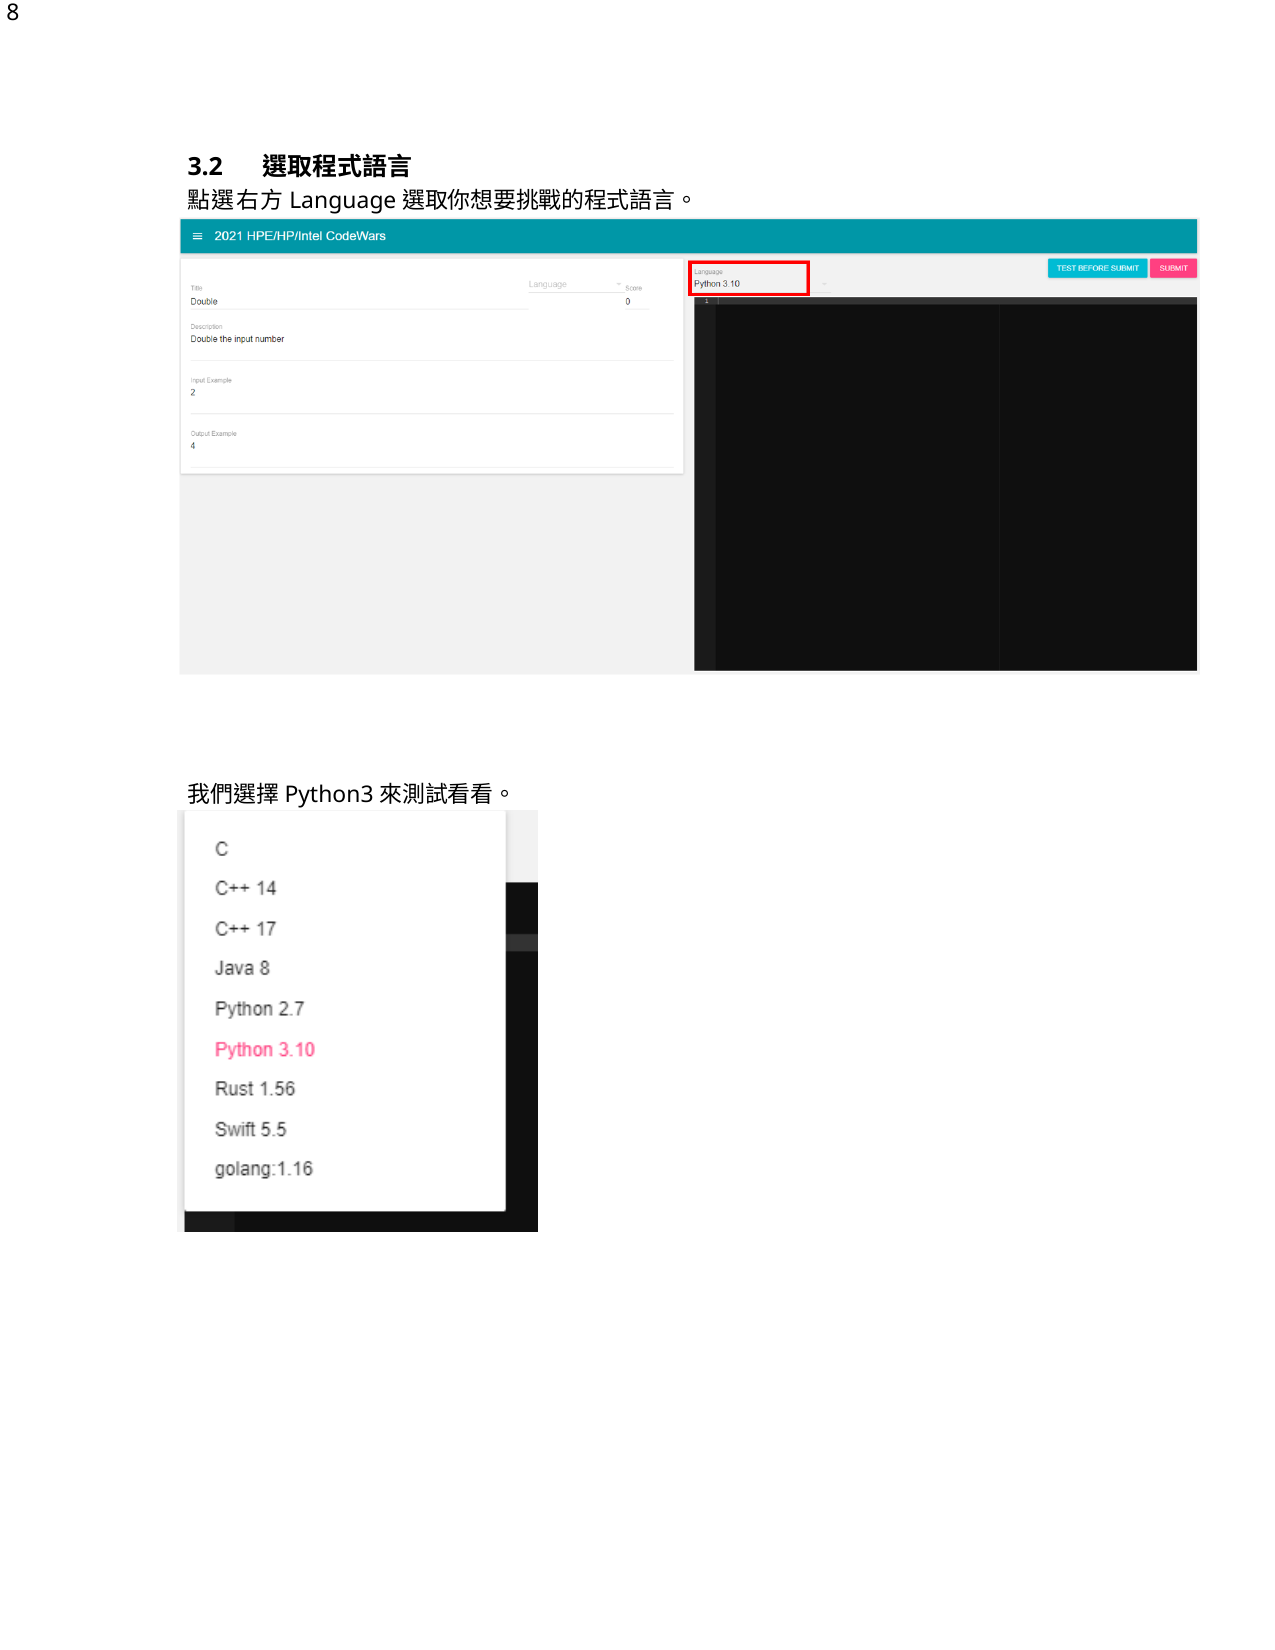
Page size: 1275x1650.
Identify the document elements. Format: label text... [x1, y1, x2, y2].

picture [177, 810, 538, 1232]
text 點選右方Language 選取你想要挑戰的程式語言。 [187, 184, 1200, 215]
picture [177, 215, 1200, 675]
subtitle 選取程式語言 [187, 149, 1200, 183]
text 我們選擇 Python3 來測試看看。 [187, 776, 1200, 809]
